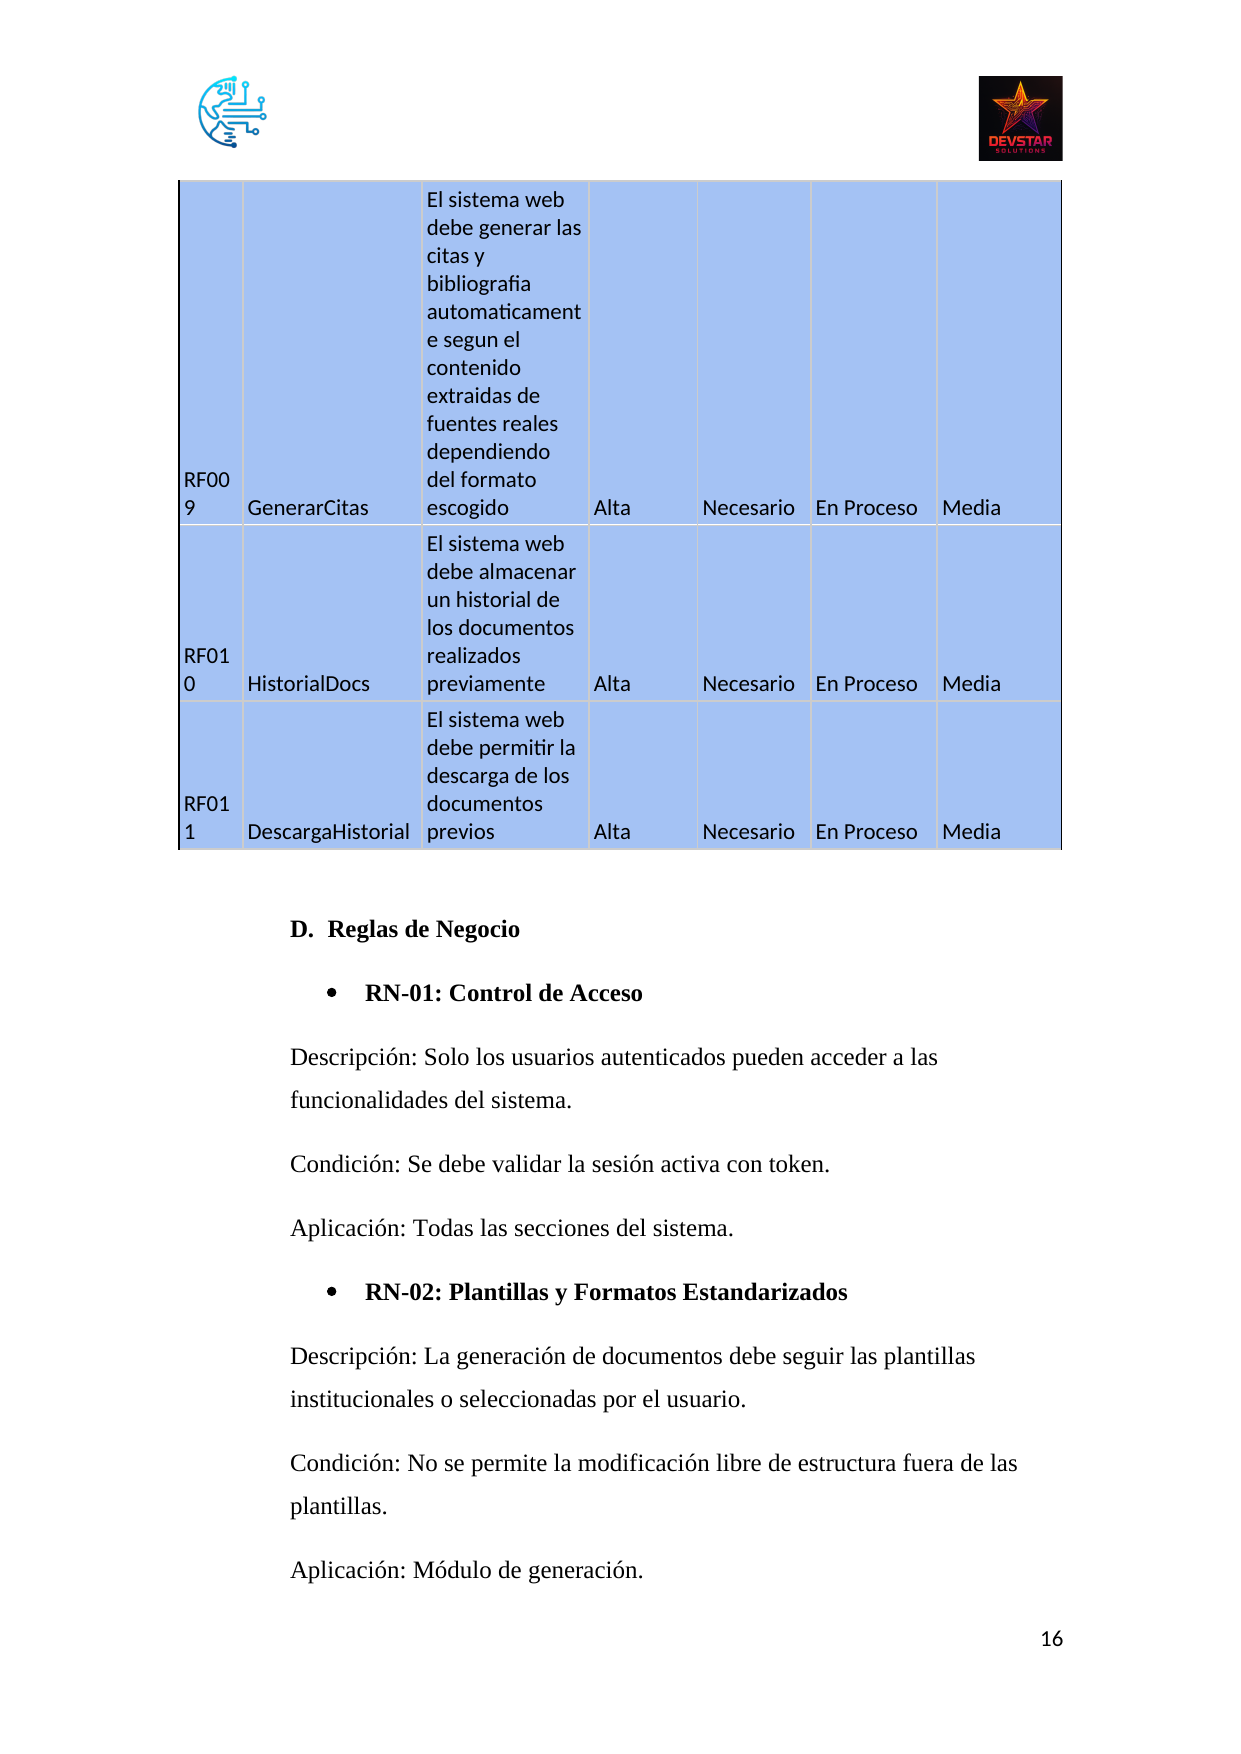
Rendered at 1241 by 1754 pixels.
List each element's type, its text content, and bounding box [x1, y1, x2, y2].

table_cell Necesario [698, 702, 810, 848]
table_cell En Proceso [812, 182, 936, 524]
table_cell Alta [590, 526, 697, 700]
text Aplicación: Módulo de generación. [290, 1555, 1063, 1584]
table_cell Media [938, 182, 1061, 524]
text Condición: Se debe validar la sesión activa con token. [290, 1149, 1063, 1178]
table_cell En Proceso [812, 702, 936, 848]
text Aplicación: Todas las secciones del sistema. [290, 1213, 1063, 1242]
picture [177, 73, 287, 153]
table_cell GenerarCitas [244, 182, 421, 524]
list RN-01: Control de Acceso [327, 978, 1063, 1007]
text Descripción: La generación de documentos debe seguir las plantillas institucionales o seleccionadas por el usuario. [290, 1341, 1063, 1413]
table_cell RF009 [180, 182, 242, 524]
table_cell Alta [590, 702, 697, 848]
table_cell Media [938, 702, 1061, 848]
table_cell Media [938, 526, 1061, 700]
subtitle Reglas de Negocio [290, 914, 1063, 943]
table_cell RF011 [180, 702, 242, 848]
table_cell DescargaHistorial [244, 702, 421, 848]
table_cell El sistema web debe permitir la descarga de los documentos previos [423, 702, 588, 848]
table_cell Alta [590, 182, 697, 524]
table_cell El sistema web debe almacenar un historial de los documentos realizados previamente [423, 526, 588, 700]
text Condición: No se permite la modificación libre de estructura fuera de las plantillas. [290, 1448, 1063, 1520]
table_cell El sistema web debe generar las citas y bibliografia automaticamente segun el contenido extraidas de fuentes reales dependiendo del formato escogido [423, 182, 588, 524]
text Descripción: Solo los usuarios autenticados pueden acceder a las funcionalidades del sistema. [290, 1042, 1063, 1114]
table_cell RF010 [180, 526, 242, 700]
table_cell En Proceso [812, 526, 936, 700]
picture [978, 76, 1063, 161]
list RN-02: Plantillas y Formatos Estandarizados [327, 1277, 1063, 1306]
table_cell Necesario [698, 182, 810, 524]
table_cell HistorialDocs [244, 526, 421, 700]
table_cell Necesario [698, 526, 810, 700]
